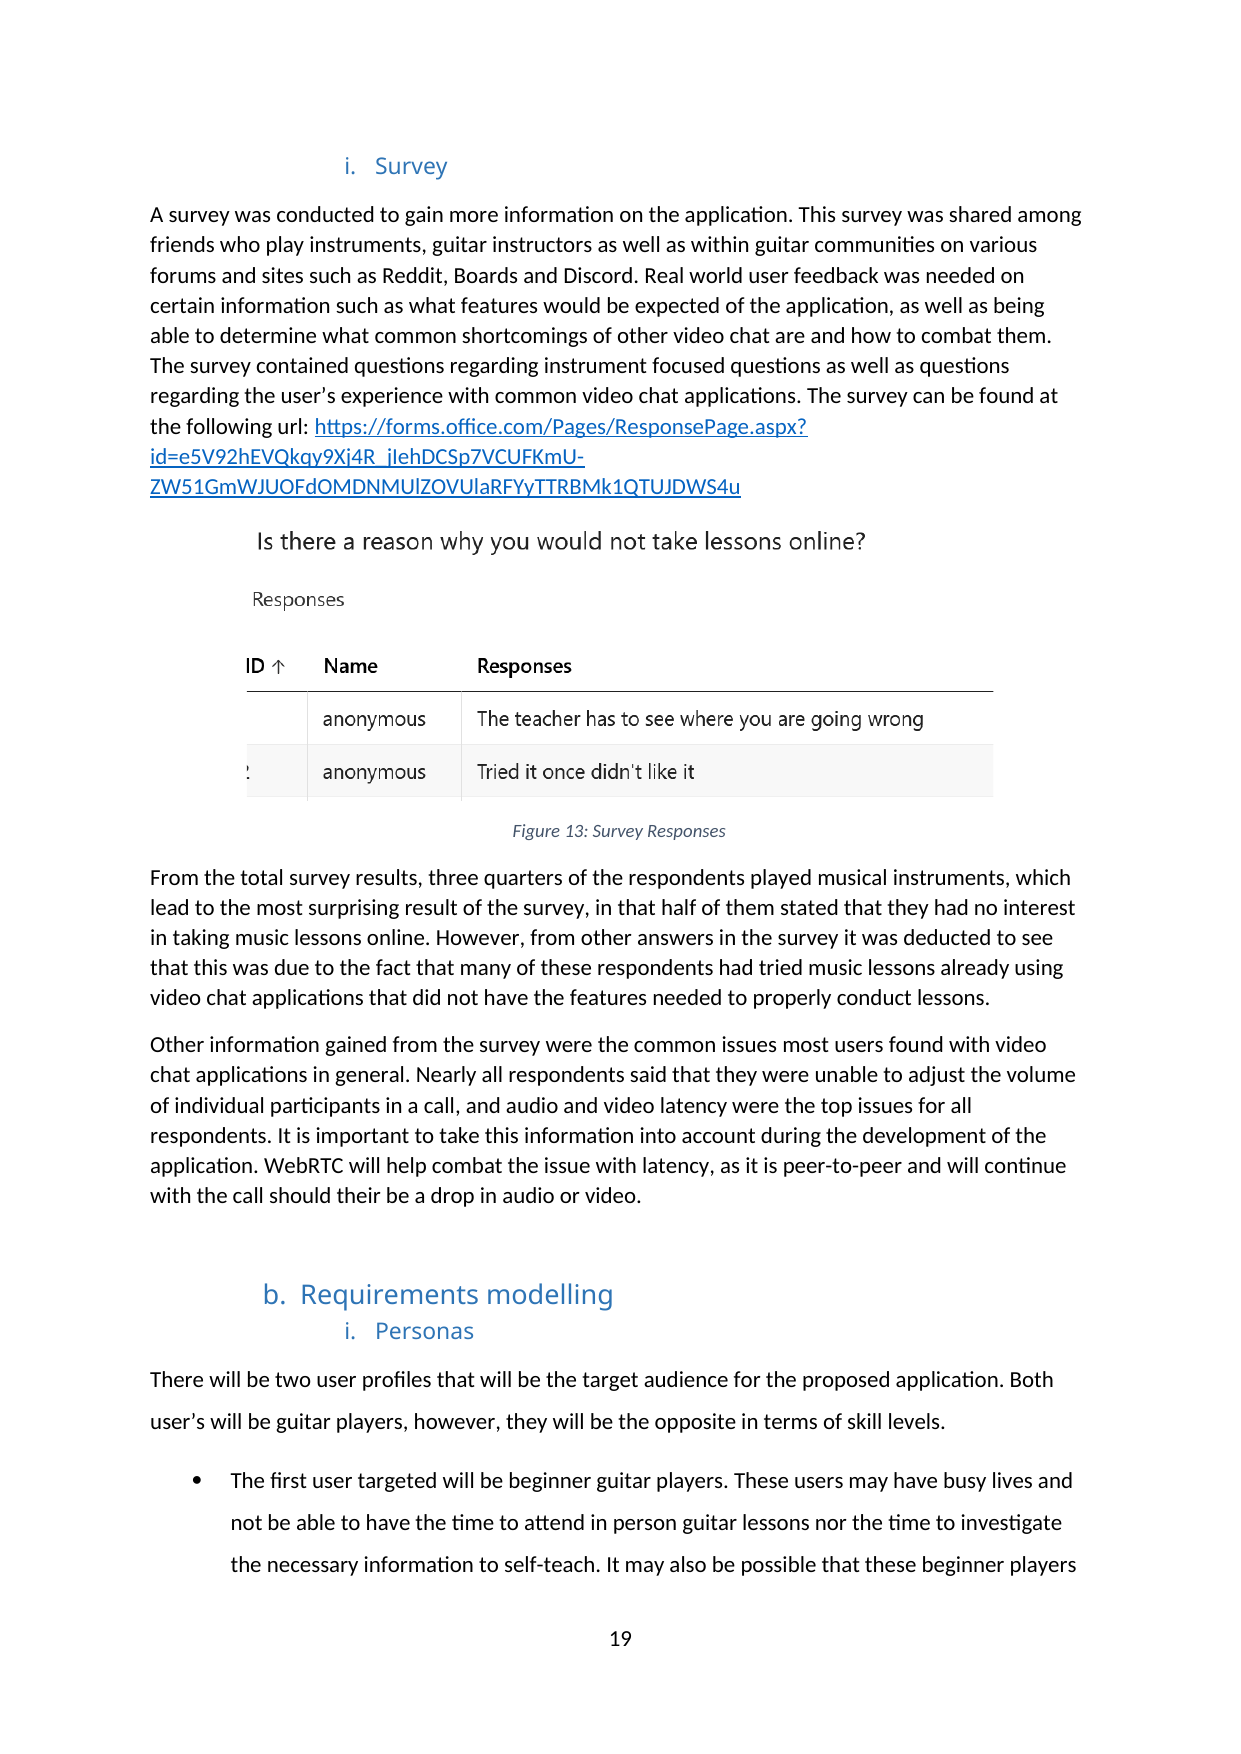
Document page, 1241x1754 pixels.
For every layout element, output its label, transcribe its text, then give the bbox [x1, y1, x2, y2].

subtitle Requirements modelling [262, 1275, 1090, 1312]
subtitle Personas [356, 1315, 1090, 1346]
text From the total survey results, three quarters of the respondents played musical instruments, which lead to the most surprising result of the survey, in that half of them stated that they had no interest in taking music lessons online. However, from other answers in the survey it was deducted to see that this was due to the fact that many of these respondents had tried music lessons already using video chat applications that did not have the features needed to properly conduct lessons. [150, 863, 1090, 1012]
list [193, 1466, 1090, 1578]
text A survey was conducted to gain more information on the application. This survey was shared among friends who play instruments, guitar instructors as well as within guitar communities on various forums and sites such as Reddit, Boards and Discord. Real world user feedback was needed on certain information such as what features would be expected of the application, as well as being able to determine what common shortcomings of other video chat are and how to combat them. The survey contained questions regarding instrument focused questions as well as questions regarding the user’s experience with common video chat applications. The survey can be found at the following url: https://forms.office.com/Pages/ResponsePage.aspx?id=e5V92hEVQkqy9Xj4R_jIehDCSp7VCUFKmU-ZW51GmWJUOFdOMDNMUlZOVUlaRFYyTTRBMk1QTUJDWS4u [150, 200, 1090, 500]
text Other information gained from the survey were the common issues most users found with video chat applications in general. Nearly all respondents said that they were unable to adjust the volume of individual participants in a call, and audio and video latency were the top issues for all respondents. It is important to take this information into account during the development of the application. WebRTC will help combat the issue with latency, as it is peer-to-peer and will continue with the call should their be a drop in audio or video. [150, 1030, 1090, 1209]
picture [246, 519, 994, 801]
text There will be two user profiles that will be the target audience for the proposed application. Both user’s will be guitar players, however, they will be the opposite in terms of skill levels. [150, 1365, 1090, 1435]
subtitle Survey [356, 150, 1090, 181]
